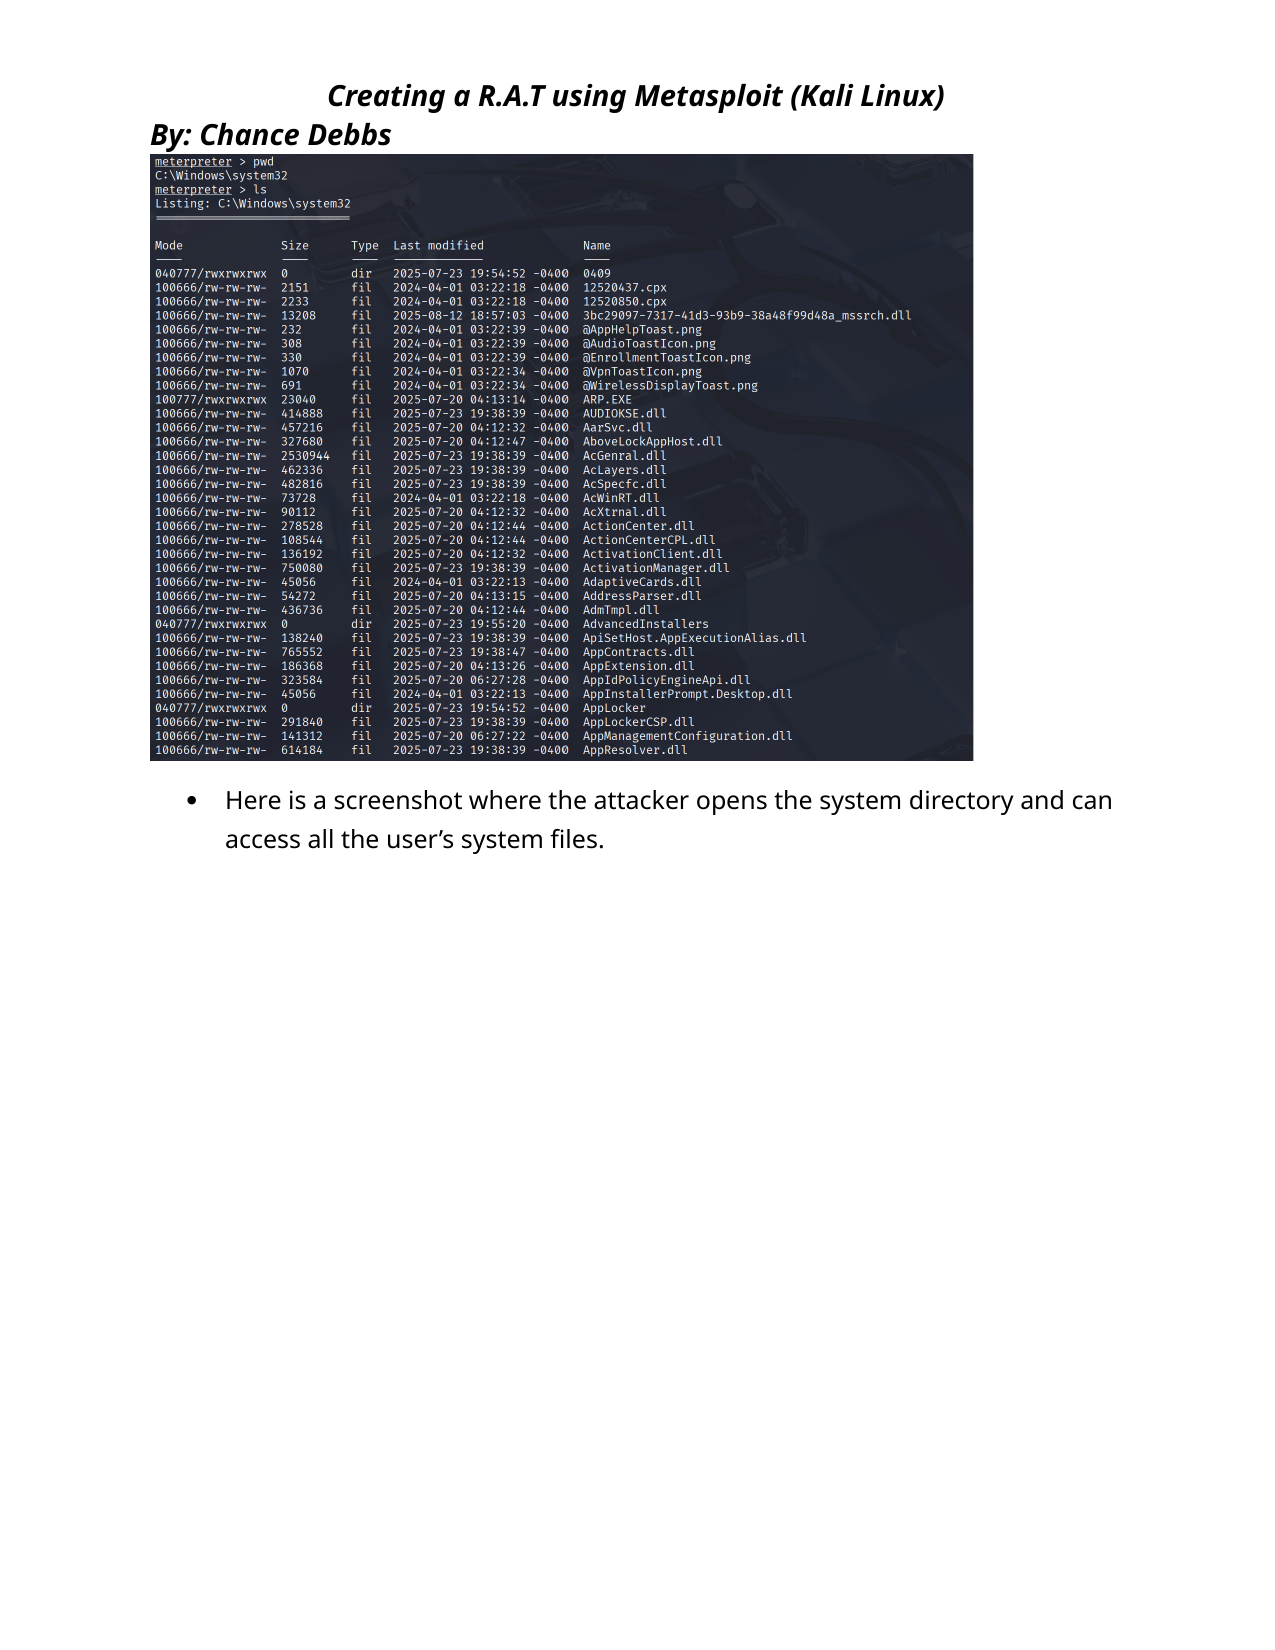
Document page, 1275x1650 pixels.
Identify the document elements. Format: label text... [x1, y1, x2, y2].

picture [150, 154, 974, 761]
list Here is a screenshot where the attacker opens the system directory and can access all the user’s system files. [187, 782, 1125, 856]
